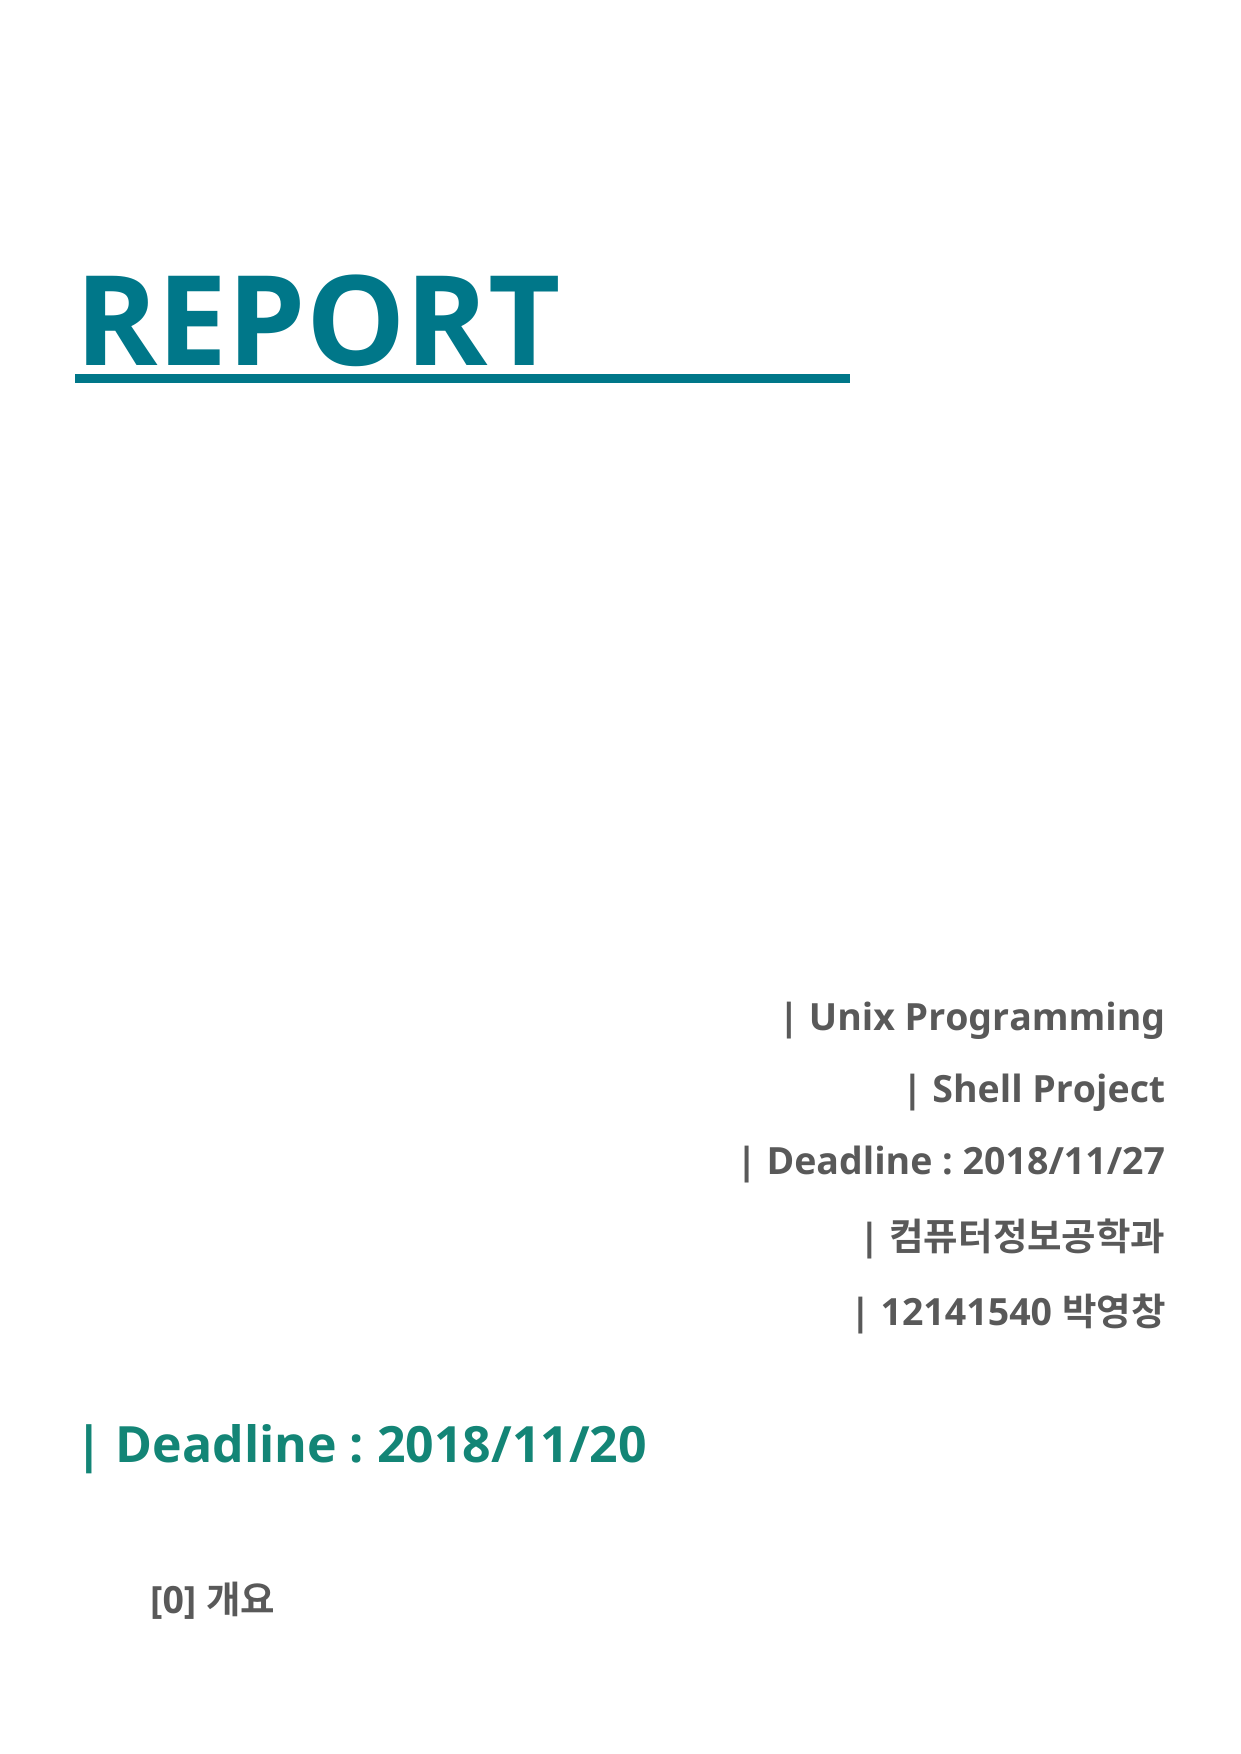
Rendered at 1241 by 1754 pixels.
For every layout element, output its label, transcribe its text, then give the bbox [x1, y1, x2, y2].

text REPORT [75, 232, 1165, 402]
text | Deadline : 2018/11/20 [75, 1409, 1015, 1477]
text | 12141540 박영창 [75, 1282, 1165, 1336]
text | Shell Project [75, 1063, 1165, 1114]
text [0] 개요 [75, 1570, 1015, 1624]
text | Deadline : 2018/11/27 [75, 1134, 1165, 1186]
text | 컴퓨터정보공학과 [75, 1206, 1165, 1261]
text | Unix Programming [75, 991, 1165, 1042]
